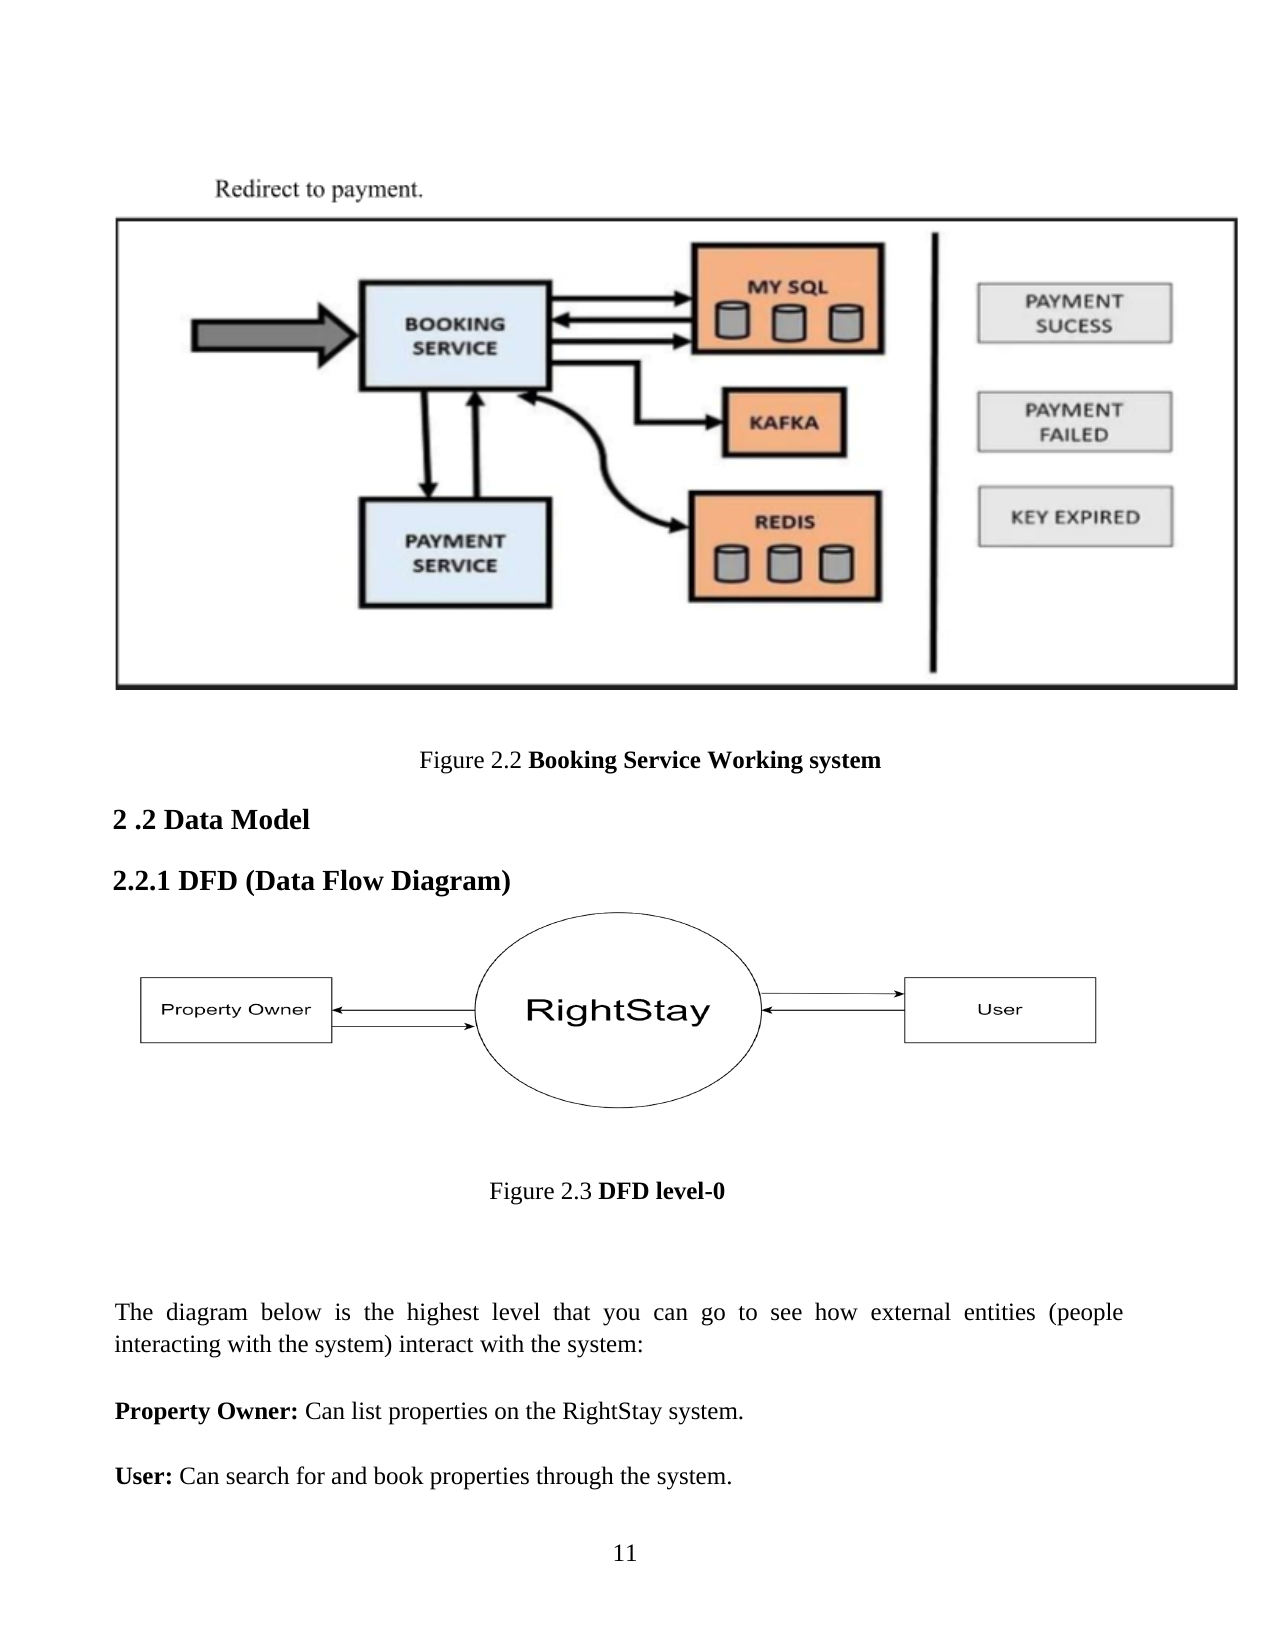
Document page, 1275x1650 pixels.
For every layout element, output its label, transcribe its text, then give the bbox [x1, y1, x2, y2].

text The diagram below is the highest level that you can go to see how external entities (people interacting with the system) interact with the system: [114, 1297, 1125, 1358]
text 2.2.1 DFD (Data Flow Diagram) [112, 863, 1125, 897]
text Figure 2.3 DFD level-0 [214, 1176, 1000, 1205]
picture [128, 904, 1108, 1116]
text User: Can search for and book properties through the system. [114, 1461, 1125, 1489]
picture [115, 174, 1238, 690]
text Property Owner: Can list properties on the RightStay system. [114, 1396, 1125, 1424]
text Figure 2.2 Booking Service Working system [111, 745, 881, 774]
text 2 .2 Data Model [112, 802, 1125, 836]
